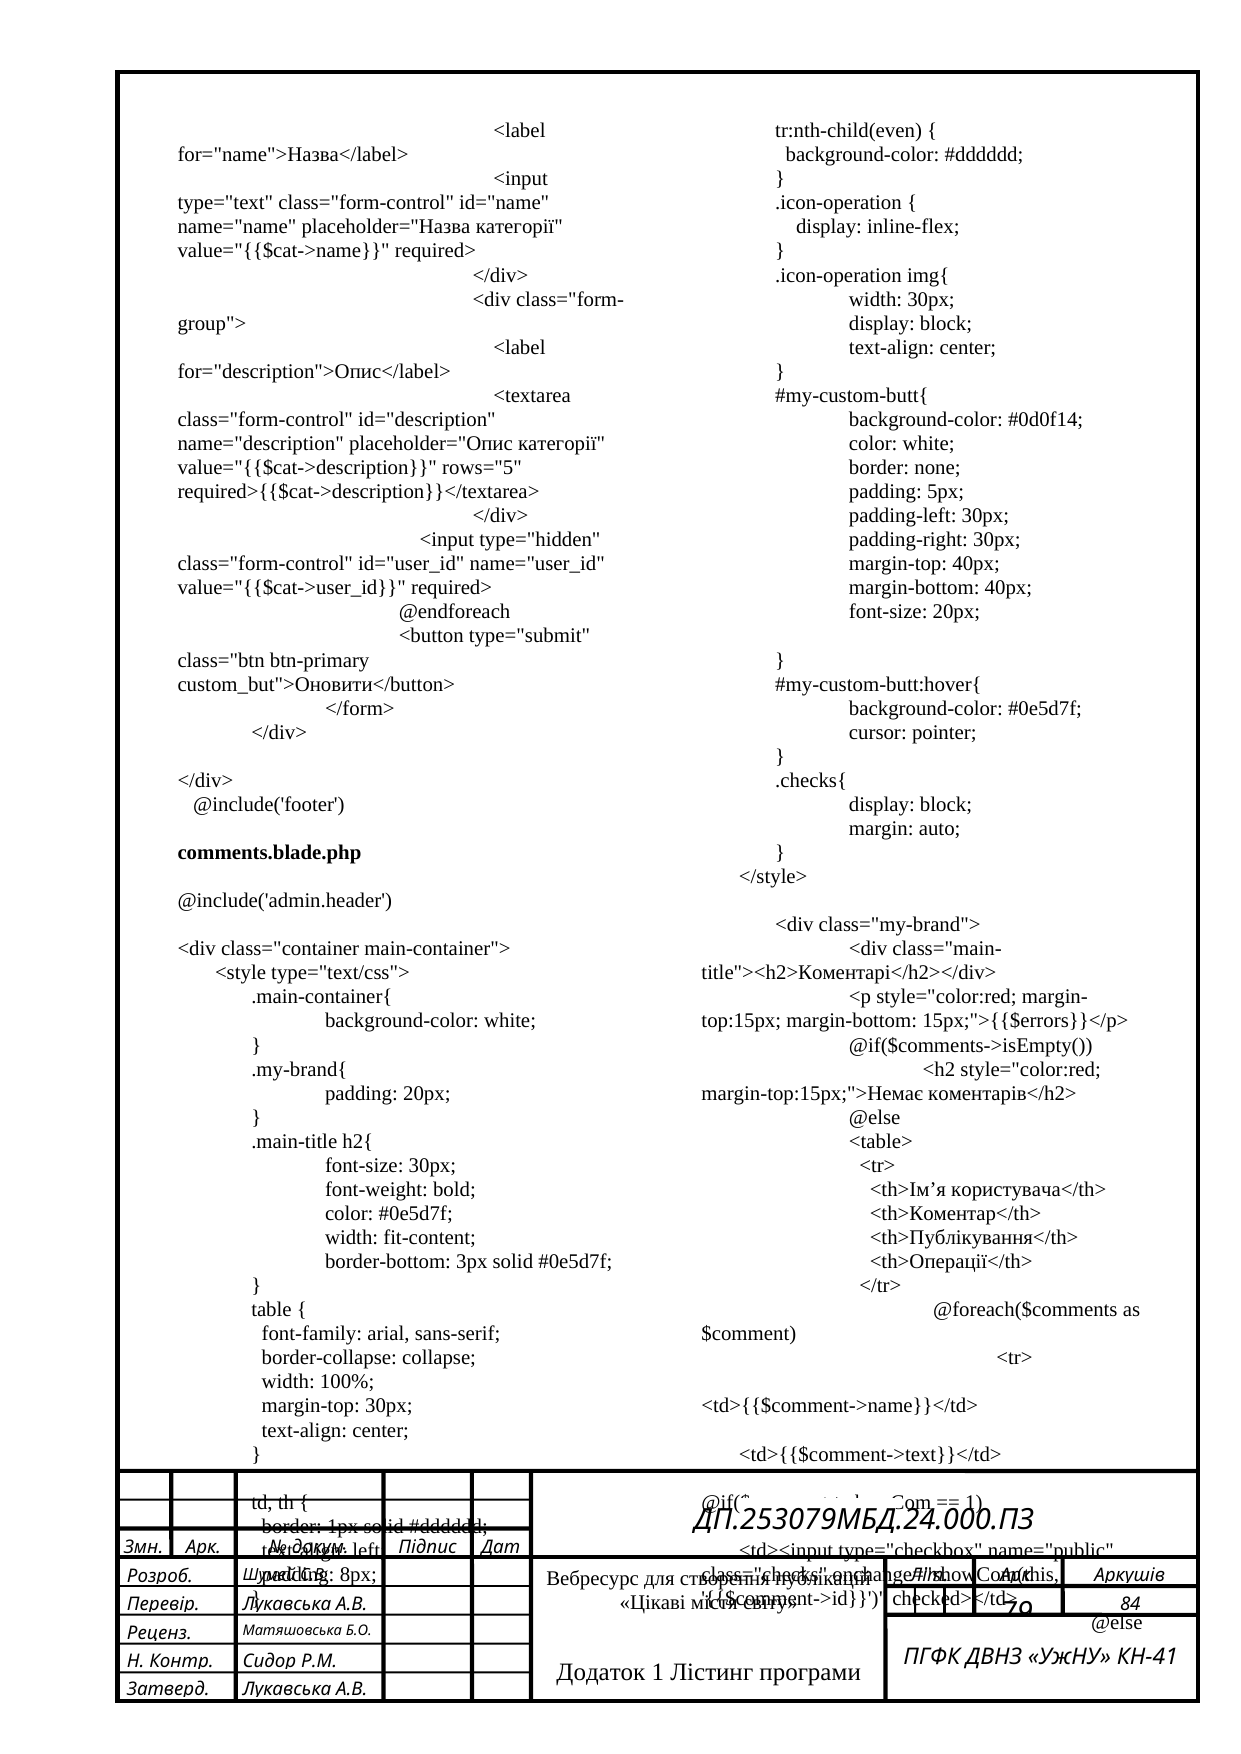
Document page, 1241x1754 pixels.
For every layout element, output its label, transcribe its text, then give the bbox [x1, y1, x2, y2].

text </div> [177, 768, 627, 792]
text <tr> [701, 1153, 1152, 1177]
text <td>{{$comment->text}}</td> [701, 1417, 1152, 1466]
text <th>Коментар</th> [701, 1201, 1152, 1225]
text cursor: pointer; [701, 720, 1152, 744]
text <td>{{$comment->name}}</td> [701, 1369, 1152, 1417]
text @include('admin.header') [177, 888, 627, 912]
text @else [701, 1610, 1152, 1634]
text <p style="color:red; margin-top:15px; margin-bottom: 15px;">{{$errors}}</p> [701, 984, 1152, 1032]
text @else [701, 1105, 1152, 1129]
text display: block; [701, 311, 1152, 335]
text padding: 8px; [177, 1562, 627, 1586]
text } [701, 840, 1152, 864]
text padding: 5px; [701, 479, 1152, 503]
text <th>Операції</th> [701, 1249, 1152, 1273]
text @endforeach [177, 599, 627, 623]
text border-bottom: 3px solid #0e5d7f; [177, 1249, 627, 1273]
text padding-right: 30px; [701, 527, 1152, 551]
text <tr> [701, 1345, 1152, 1369]
text color: white; [701, 431, 1152, 455]
text text-align: center; [701, 335, 1152, 359]
text <div class="main-title"><h2>Коментарі</h2></div> [701, 936, 1152, 984]
text padding: 20px; [177, 1081, 627, 1105]
text } [701, 166, 1152, 190]
text } [177, 1442, 627, 1466]
text } [701, 238, 1152, 262]
text width: 30px; [701, 287, 1152, 311]
text } [177, 1105, 627, 1129]
text </tr> [701, 1273, 1152, 1297]
text background-color: white; [177, 1008, 627, 1032]
text display: inline-flex; [701, 214, 1152, 238]
text font-weight: bold; [177, 1177, 627, 1201]
text </div> [177, 262, 627, 287]
text <label for="description">Опис</label> [177, 335, 627, 383]
text border: 1px solid #dddddd; [177, 1514, 627, 1538]
text } [701, 359, 1152, 383]
text <div class="my-brand"> [701, 912, 1152, 936]
text margin-top: 40px; [701, 551, 1152, 575]
text <th>Публікування</th> [701, 1225, 1152, 1249]
text font-family: arial, sans-serif; [177, 1321, 627, 1345]
text <div class="container main-container"> [177, 936, 627, 960]
text border-collapse: collapse; [177, 1345, 627, 1369]
text <h2 style="color:red; margin-top:15px;">Немає коментарів</h2> [701, 1057, 1152, 1105]
text </form> [177, 696, 627, 720]
text <td><input type="checkbox" name="public" class="checks" onchange="showCom(this, '{{$comment->id}}')" checked></td> [701, 1514, 1152, 1610]
text } [177, 1032, 627, 1057]
text </style> [701, 864, 1152, 888]
text margin-top: 30px; [177, 1393, 627, 1417]
text <div class="form-group"> [177, 287, 627, 335]
text #my-custom-butt{ [701, 383, 1152, 407]
text <label for="name">Назва</label> [177, 118, 627, 166]
text .my-brand{ [177, 1057, 627, 1081]
text width: fit-content; [177, 1225, 627, 1249]
text } [701, 744, 1152, 768]
text </div> [177, 503, 627, 527]
text .main-container{ [177, 984, 627, 1008]
text background-color: #0e5d7f; [701, 696, 1152, 720]
text @foreach($comments as $comment) [701, 1297, 1152, 1345]
text font-size: 30px; [177, 1153, 627, 1177]
text <textarea class="form-control" id="description" name="description" placeholder="Опис категорії" value="{{$cat->description}}" rows="5" required>{{$cat->description}}</textarea> [177, 383, 627, 503]
text border: none; [701, 455, 1152, 479]
text margin: auto; [701, 816, 1152, 840]
text text-align: center; [177, 1417, 627, 1442]
text .icon-operation img{ [701, 262, 1152, 287]
text <button type="submit" class="btn btn-primary custom_but">Оновити</button> [177, 623, 627, 696]
text .checks{ [701, 768, 1152, 792]
text display: block; [701, 792, 1152, 816]
text @include('footer') [177, 792, 627, 816]
text <input type="hidden" class="form-control" id="user_id" name="user_id" value="{{$cat->user_id}}" required> [177, 527, 627, 599]
text .icon-operation { [701, 190, 1152, 214]
text margin-bottom: 40px; [701, 575, 1152, 599]
text color: #0e5d7f; [177, 1201, 627, 1225]
text td, th { [177, 1490, 627, 1514]
text tr:nth-child(even) { [701, 118, 1152, 142]
text <style type="text/css"> [177, 960, 627, 984]
text @if($comment->showCom == 1) [701, 1466, 1152, 1514]
text <input type="text" class="form-control" id="name" name="name" placeholder="Назва категорії" value="{{$cat->name}}" required> [177, 166, 627, 262]
text font-size: 20px; [701, 599, 1152, 623]
text comments.blade.php [177, 840, 627, 864]
text padding-left: 30px; [701, 503, 1152, 527]
text #my-custom-butt:hover{ [701, 672, 1152, 696]
text <table> [701, 1129, 1152, 1153]
text background-color: #dddddd; [701, 142, 1152, 166]
text text-align: left; [177, 1538, 627, 1562]
text @if($comments->isEmpty()) [701, 1032, 1152, 1057]
text width: 100%; [177, 1369, 627, 1393]
text } [701, 647, 1152, 672]
text </div> [177, 720, 627, 744]
text <th>Ім’я користувача</th> [701, 1177, 1152, 1201]
text } [177, 1586, 627, 1610]
text table { [177, 1297, 627, 1321]
text } [177, 1273, 627, 1297]
text background-color: #0d0f14; [701, 407, 1152, 431]
text .main-title h2{ [177, 1129, 627, 1153]
